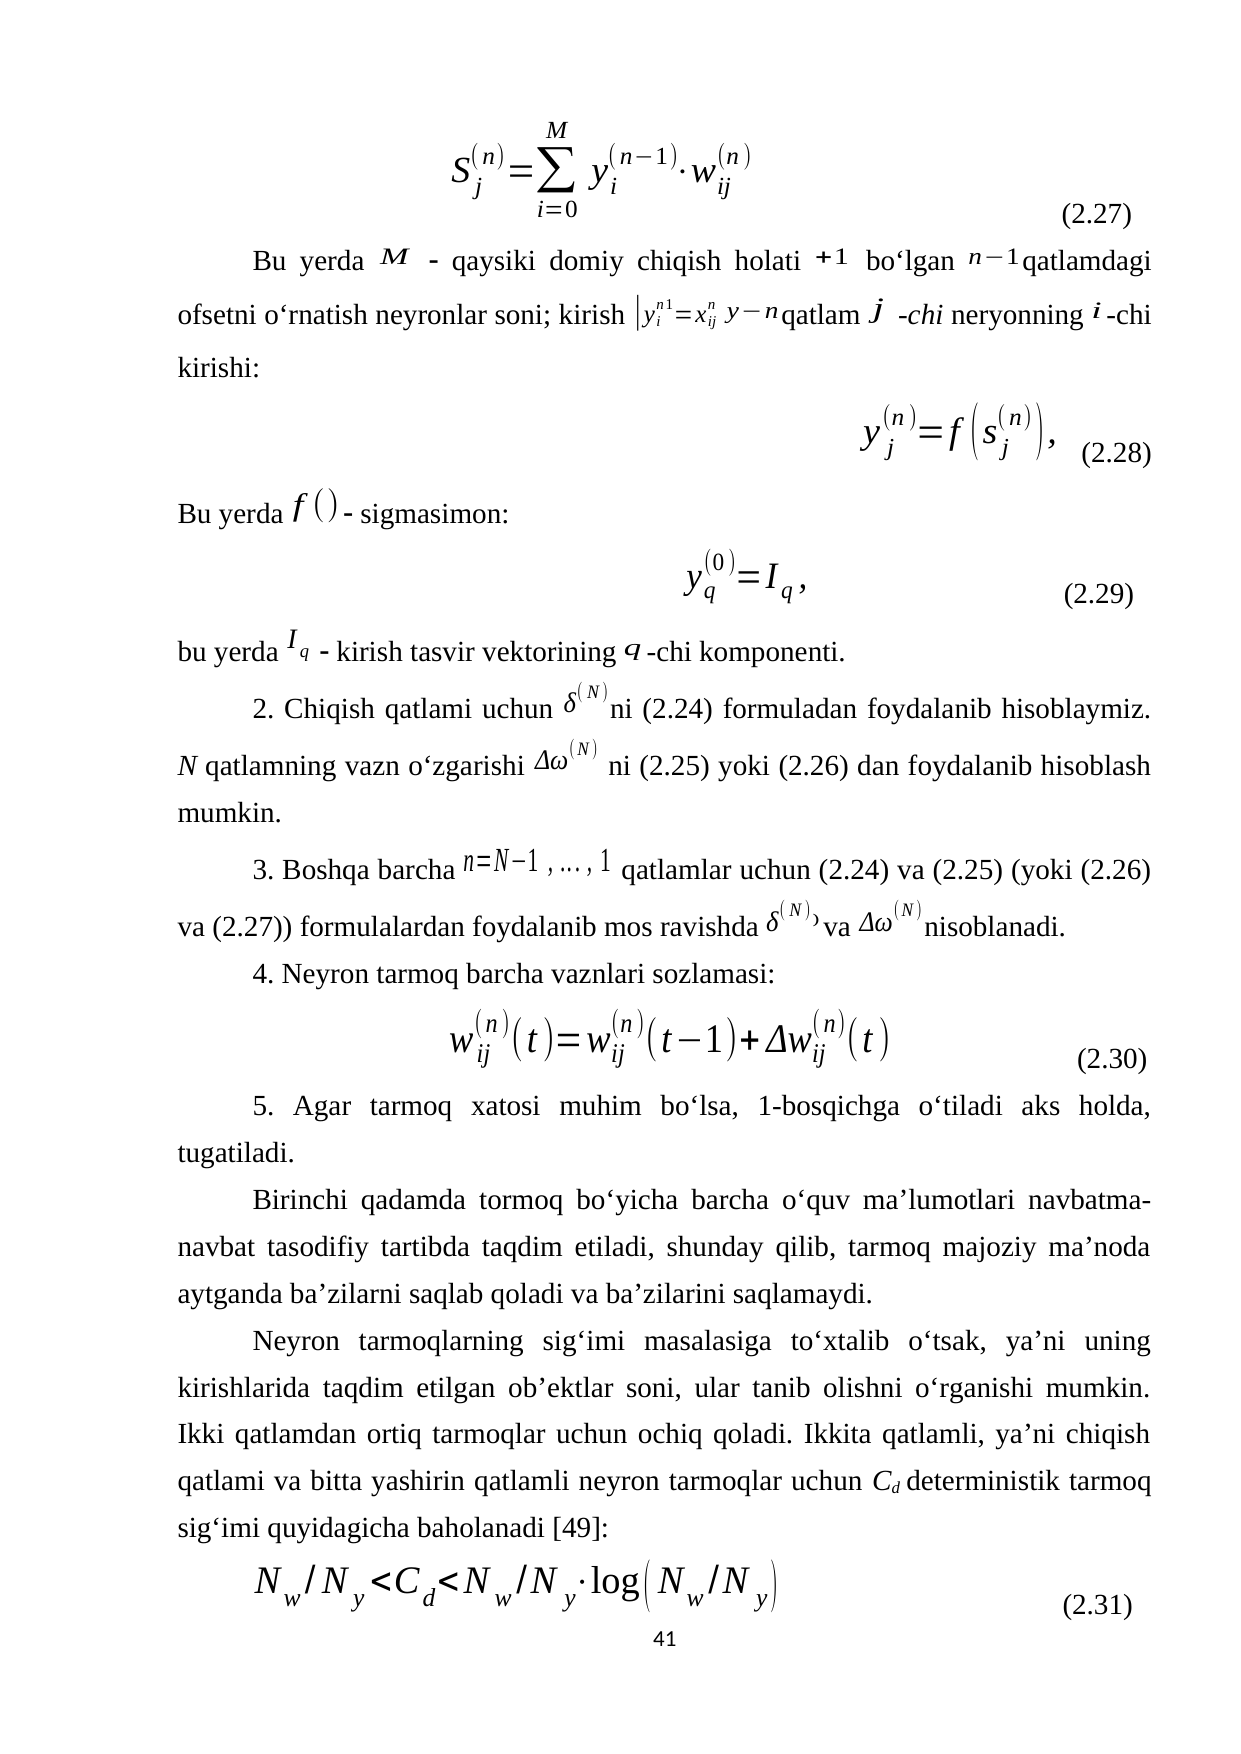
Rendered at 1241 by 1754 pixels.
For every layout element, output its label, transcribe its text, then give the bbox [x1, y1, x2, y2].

text Birinchi qadamda tormoq bo‘yicha barcha o‘quv maʼlumotlari navbatma-navbat tasodifiy tartibda taqdim etiladi, shunday qilib, tarmoq majoziy ma’noda aytganda baʼzilarni saqlab qoladi va ba’zilarini saqlamaydi. [177, 1182, 1152, 1309]
text (2.31) [177, 1557, 1152, 1621]
text Bu yerda qaysiki domiy chiqish holati bo‘lgan qatlamdagi ofsetni o‘rnatish neyronlar soni; kirish qatlam -chi neryonning -chi kirishi: [177, 243, 1152, 383]
text (2.27) [177, 118, 1152, 229]
text (2.29) bu yerda kirish tasvir vektorining -chi komponenti. [177, 546, 1152, 667]
text 4. Neyron tarmoq barcha vaznlari sozlamasi: [177, 956, 1152, 990]
text (2.28) Bu yerda sigmasimon: [177, 400, 1152, 529]
text Neyron tarmoqlarning sig‘imi masalasiga to‘xtalib o‘tsak, yaʼni uning kirishlarida taqdim etilgan ob’ektlar soni, ular tanib olishni o‘rganishi mumkin. Ikki qatlamdan ortiq tarmoqlar uchun ochiq qoladi. Ikkita qatlamli, yaʼni chiqish qatlami va bitta yashirin qatlamli neyron tarmoqlar uchun Cd deterministik tarmoq sig‘imi quyidagicha baholanadi [49]: [177, 1323, 1152, 1544]
text 5. Agar tarmoq xatosi muhim bo‘lsa, 1-bosqichga o‘tiladi aks holda, tugatiladi. [177, 1088, 1152, 1169]
text (2.30) [177, 1006, 1152, 1075]
text 3. Boshqa barcha qatlamlar uchun (2.24) va (2.25) (yoki (2.26) va (2.27)) formulalardan foydalanib mos ravishda va nisoblanadi. [177, 842, 1152, 943]
text 2. Chiqish qatlami uchun ni (2.24) formuladan foydalanib hisoblaymiz. N qatlamning vazn o‘zgarishi ni (2.25) yoki (2.26) dan foydalanib hisoblash mumkin. [177, 681, 1152, 828]
